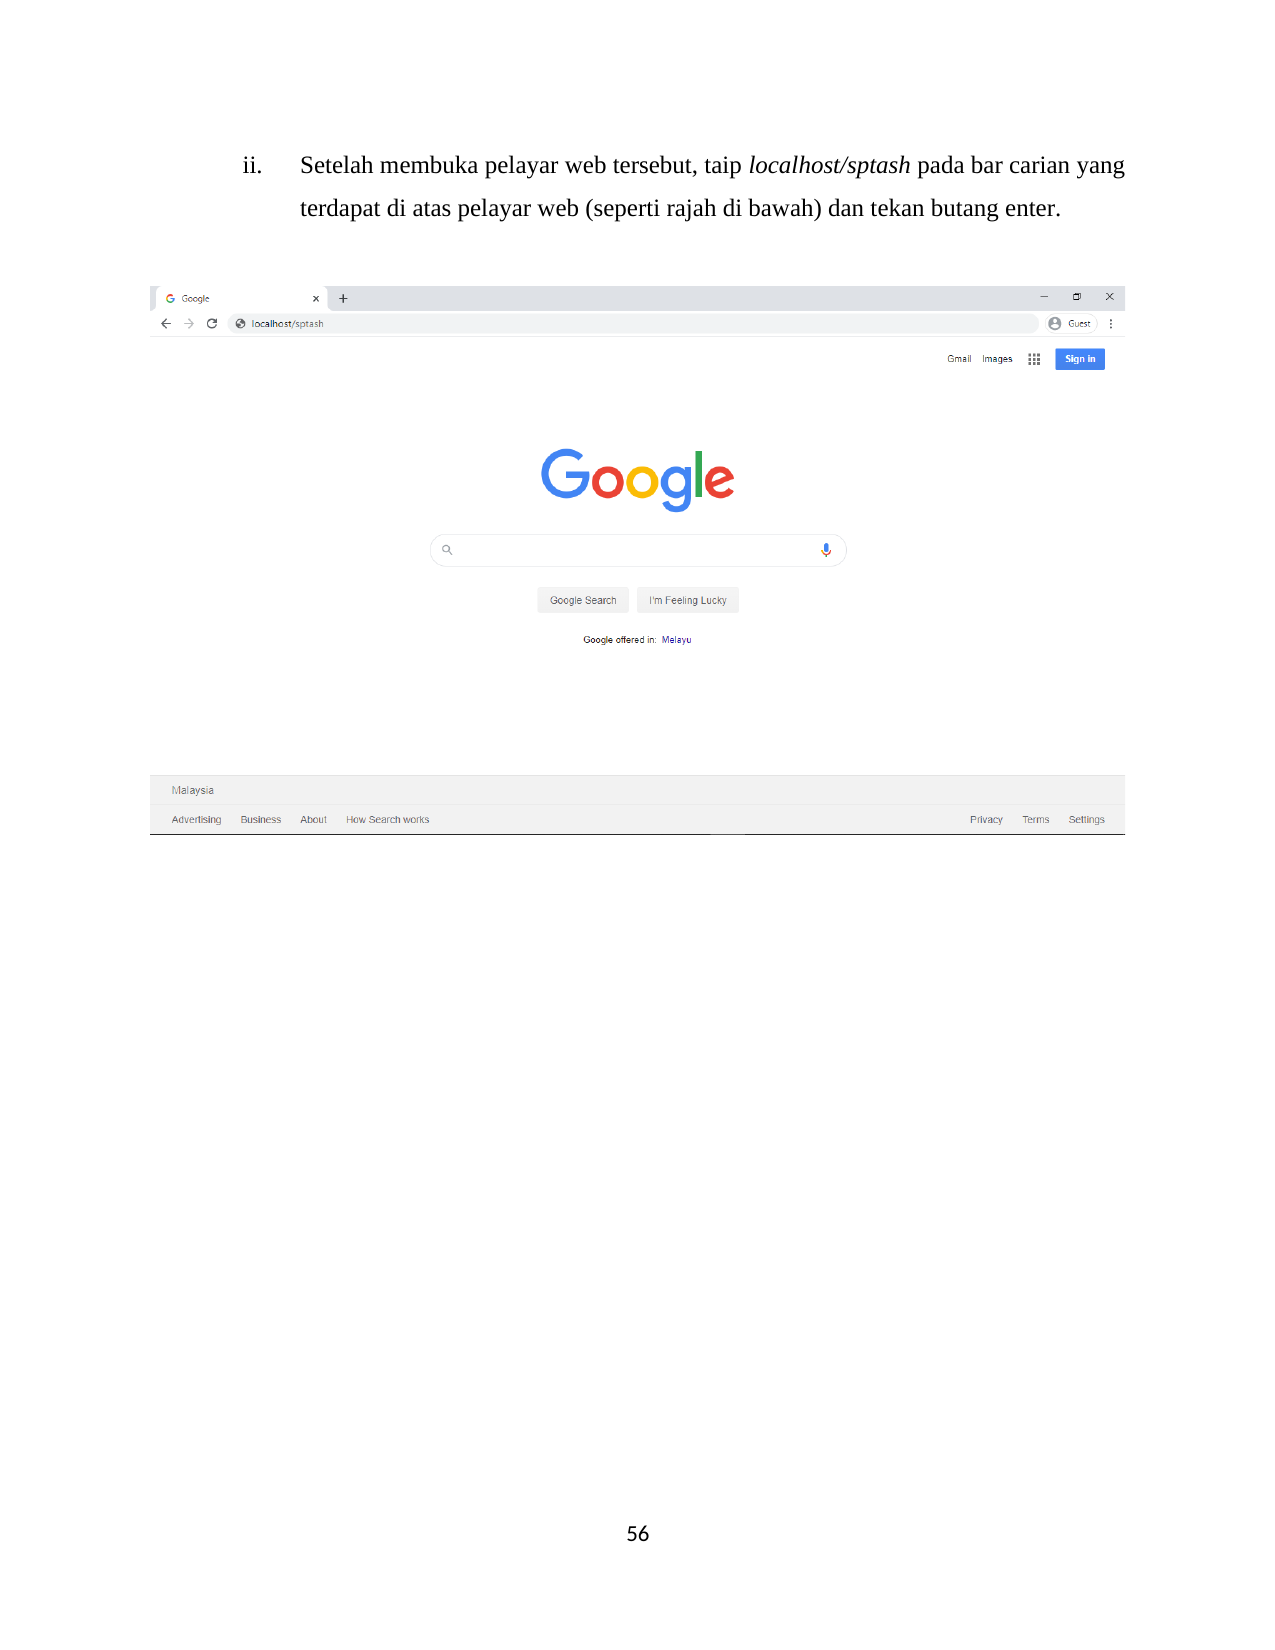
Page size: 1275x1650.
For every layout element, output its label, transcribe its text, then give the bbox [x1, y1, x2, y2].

picture [150, 286, 1125, 835]
list Setelah membuka pelayar web tersebut, taip localhost/sptash pada bar carian yang terdapat di atas pelayar web (seperti rajah di bawah) dan tekan butang enter. [262, 150, 1125, 222]
